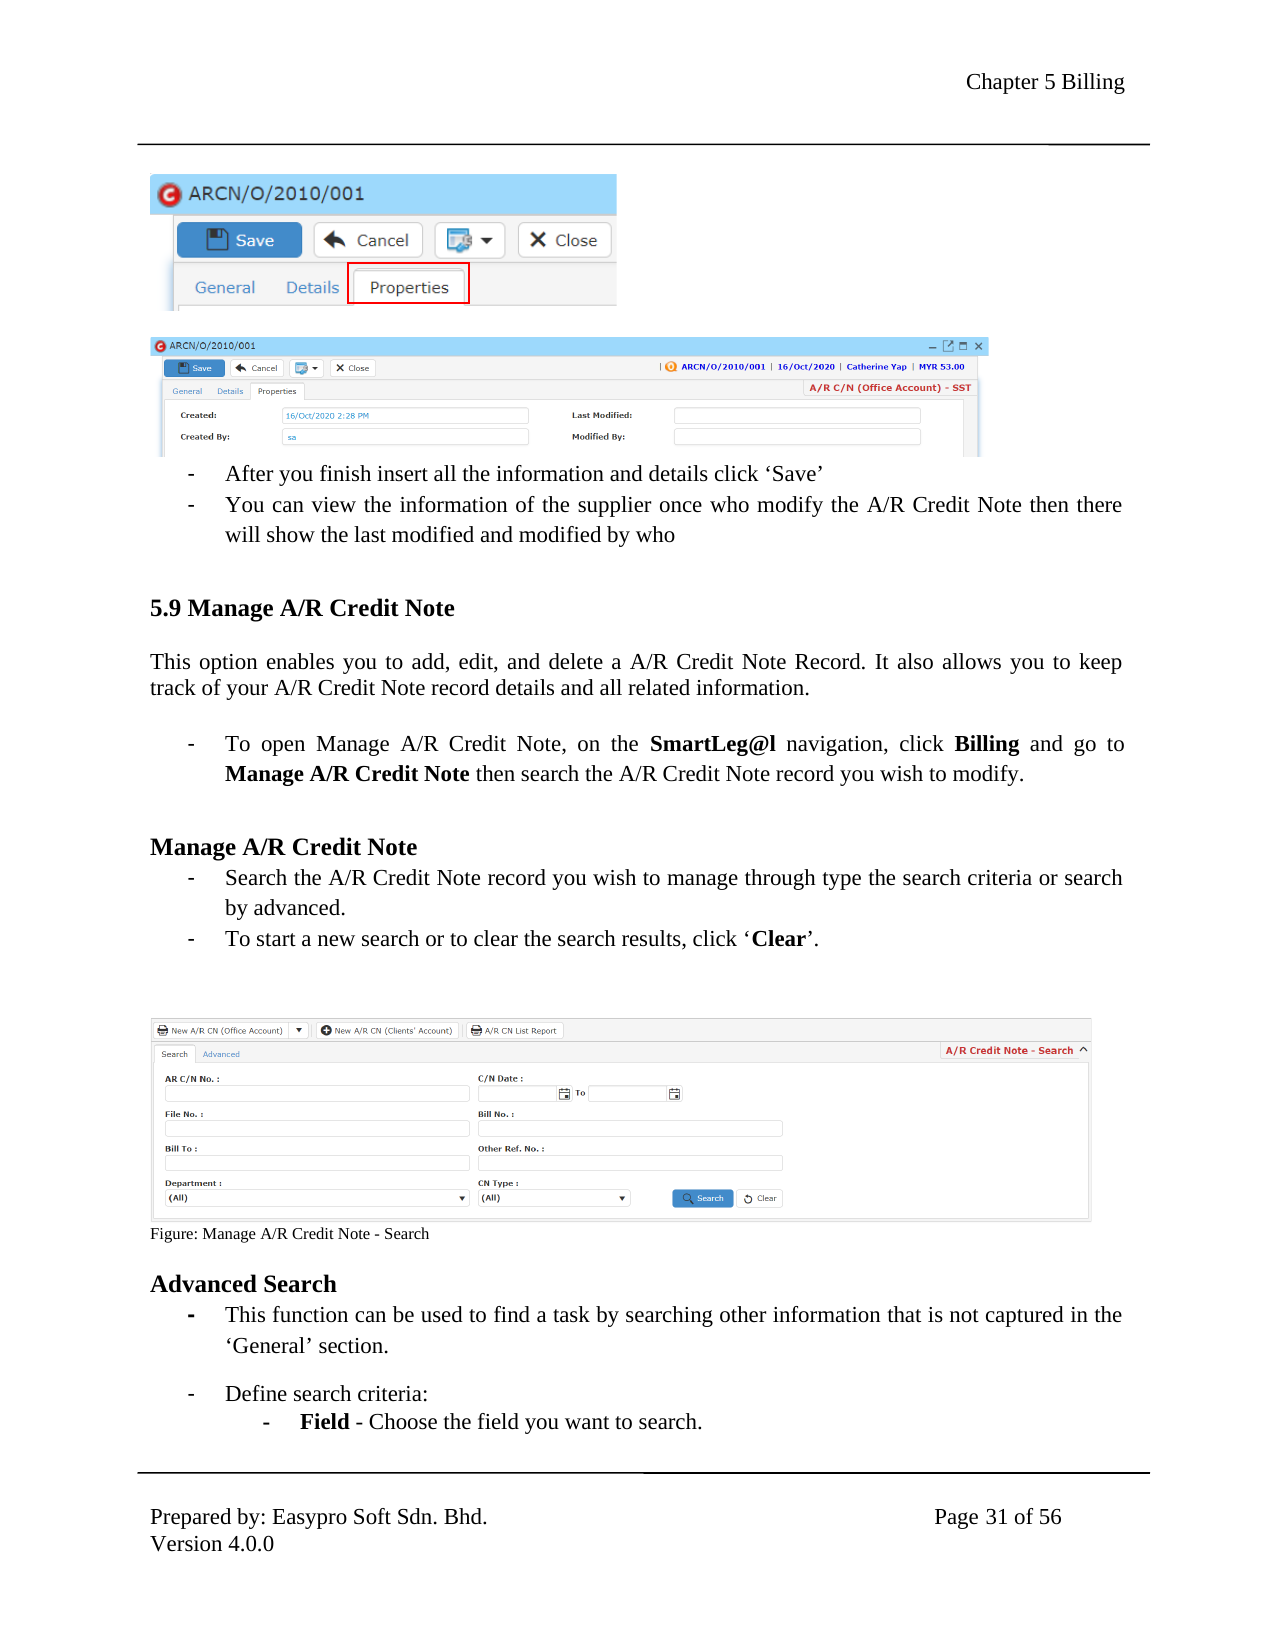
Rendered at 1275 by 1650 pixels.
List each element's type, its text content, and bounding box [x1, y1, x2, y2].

picture [150, 173, 617, 311]
list You can view the information of the supplier once who modify the A/R Credit Note then there will show the last modified and modified by who [187, 488, 1125, 548]
list After you finish insert all the information and details click ‘Save’ [187, 457, 1125, 488]
picture [150, 337, 989, 457]
picture [150, 1017, 1092, 1224]
text Advanced Search [150, 1269, 1125, 1298]
text Figure: Manage A/R Credit Note - Search [150, 1224, 1125, 1243]
list This function can be used to find a task by searching other information that is not captured in the ‘General’ section. [187, 1298, 1125, 1358]
list To open Manage A/R Credit Note, on the SmartLeg@l navigation, click Billing and go to Manage A/R Credit Note then search the A/R Credit Note record you wish to modify. [187, 727, 1125, 787]
list Search the A/R Credit Note record you wish to manage through type the search criteria or search by advanced. [187, 861, 1125, 920]
text Manage A/R Credit Note [150, 832, 1125, 861]
list To start a new search or to clear the search results, click ‘Clear’. [187, 922, 1125, 953]
list Define search criteria: [187, 1377, 1125, 1408]
list Manage A/R Credit Note [150, 593, 1125, 622]
list - Field - Choose the field you want to search. [225, 1408, 1125, 1434]
text This option enables you to add, edit, and delete a A/R Credit Note Record. It also allows you to keep track of your A/R Credit Note record details and all related information. [150, 648, 1125, 701]
